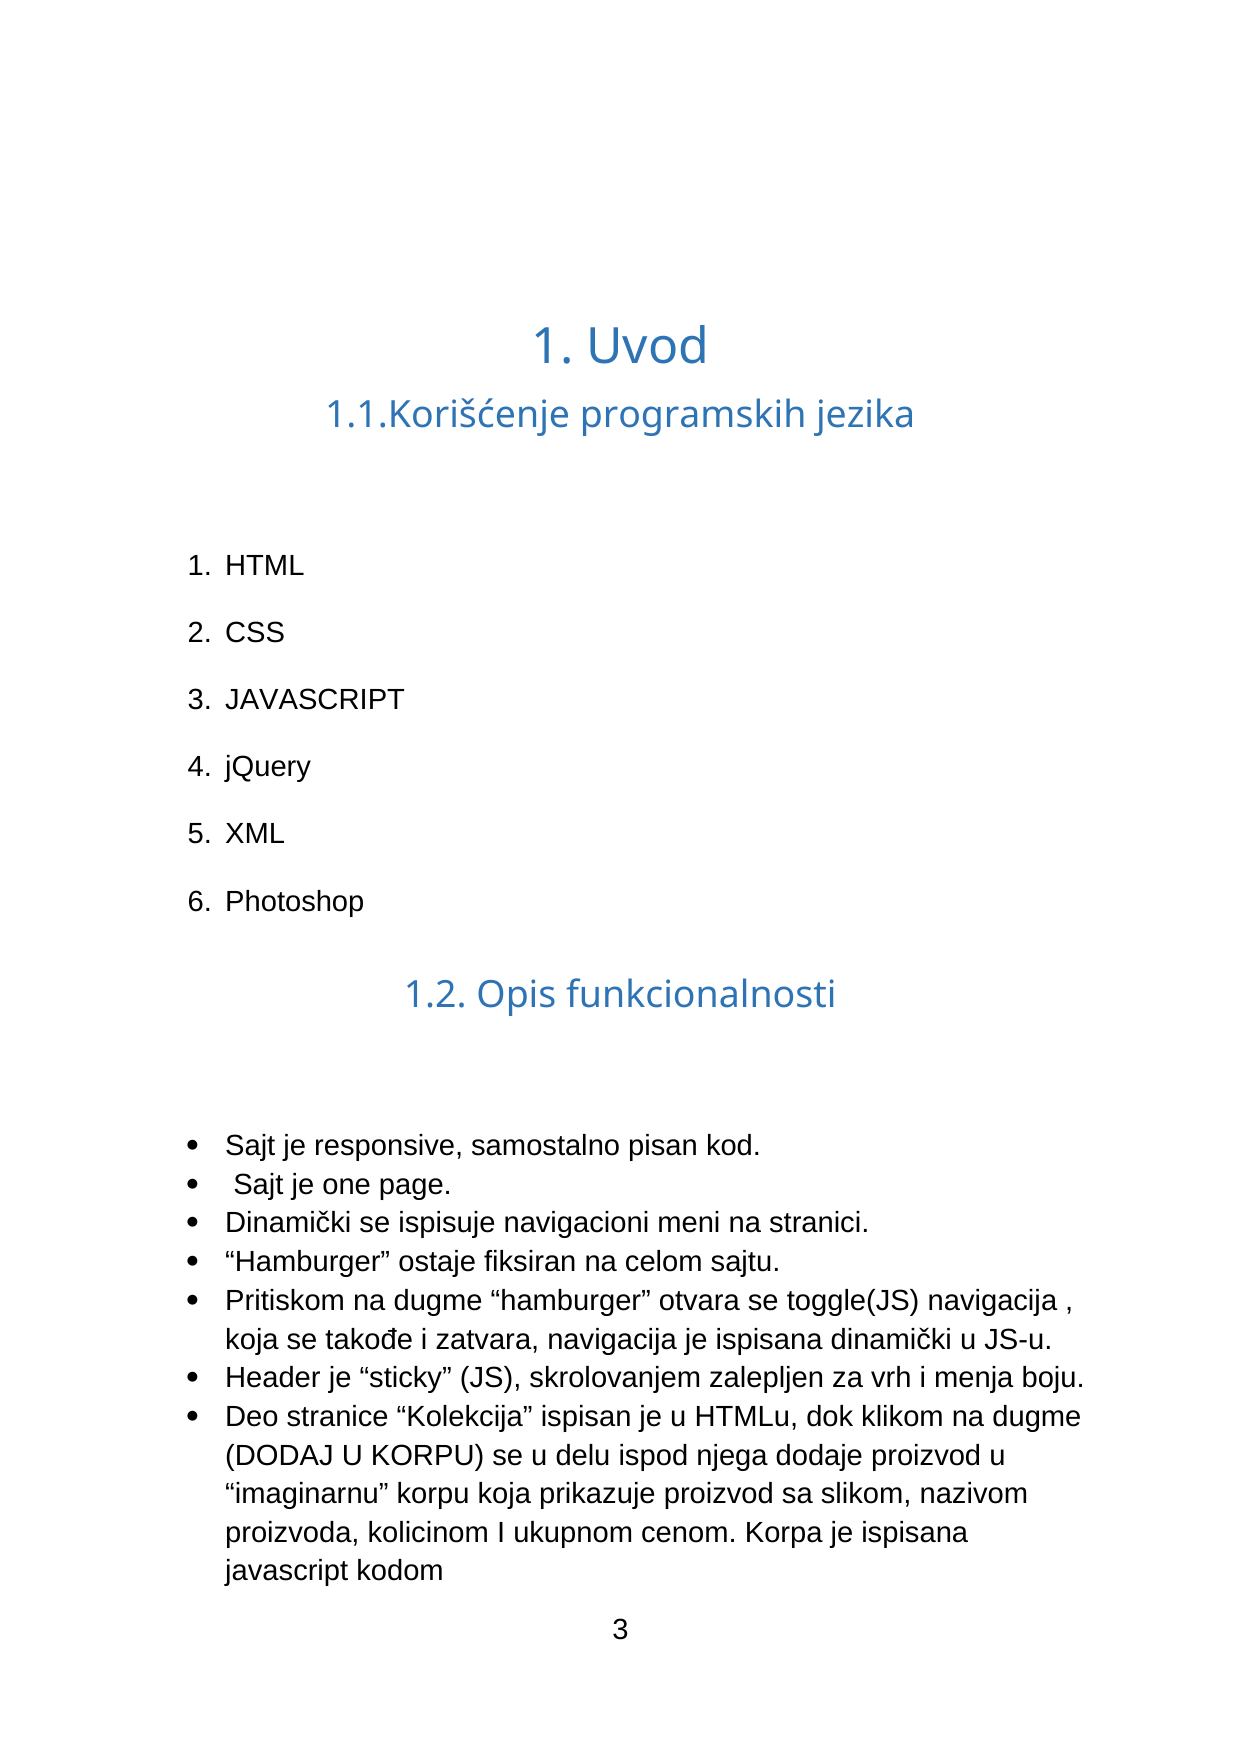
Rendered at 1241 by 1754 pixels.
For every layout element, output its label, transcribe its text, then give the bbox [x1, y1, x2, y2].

list HTML [187, 548, 1090, 582]
list jQuery [187, 749, 1090, 783]
list CSS [187, 615, 1090, 649]
list Header je “sticky” (JS), skrolovanjem zalepljen za vrh i menja boju. [187, 1360, 1090, 1394]
list JAVASCRIPT [187, 682, 1090, 716]
list XML [187, 816, 1090, 850]
list Deo stranice “Kolekcija” ispisan je u HTMLu, dok klikom na dugme (DODAJ U KORPU) se u delu ispod njega dodaje proizvod u “imaginarnu” korpu koja prikazuje proizvod sa slikom, nazivom proizvoda, kolicinom I ukupnom cenom. Korpa je ispisana javascript kodom [187, 1399, 1090, 1587]
subtitle 1.1.Korišćenje programskih jezika [150, 387, 1090, 438]
list Sajt je one page. [187, 1167, 1090, 1201]
list “Hamburger” ostaje fiksiran na celom sajtu. [187, 1244, 1090, 1278]
list Photoshop [187, 883, 1090, 917]
list Sajt je responsive, samostalno pisan kod. [187, 1128, 1090, 1162]
subtitle 1.2. Opis funkcionalnosti [150, 967, 1090, 1018]
subtitle 1. Uvod [150, 310, 1090, 378]
list Pritiskom na dugme “hamburger” otvara se toggle(JS) navigacija , koja se takođe i zatvara, navigacija je ispisana dinamički u JS-u. [187, 1283, 1090, 1355]
list Dinamički se ispisuje navigacioni meni na stranici. [187, 1206, 1090, 1239]
